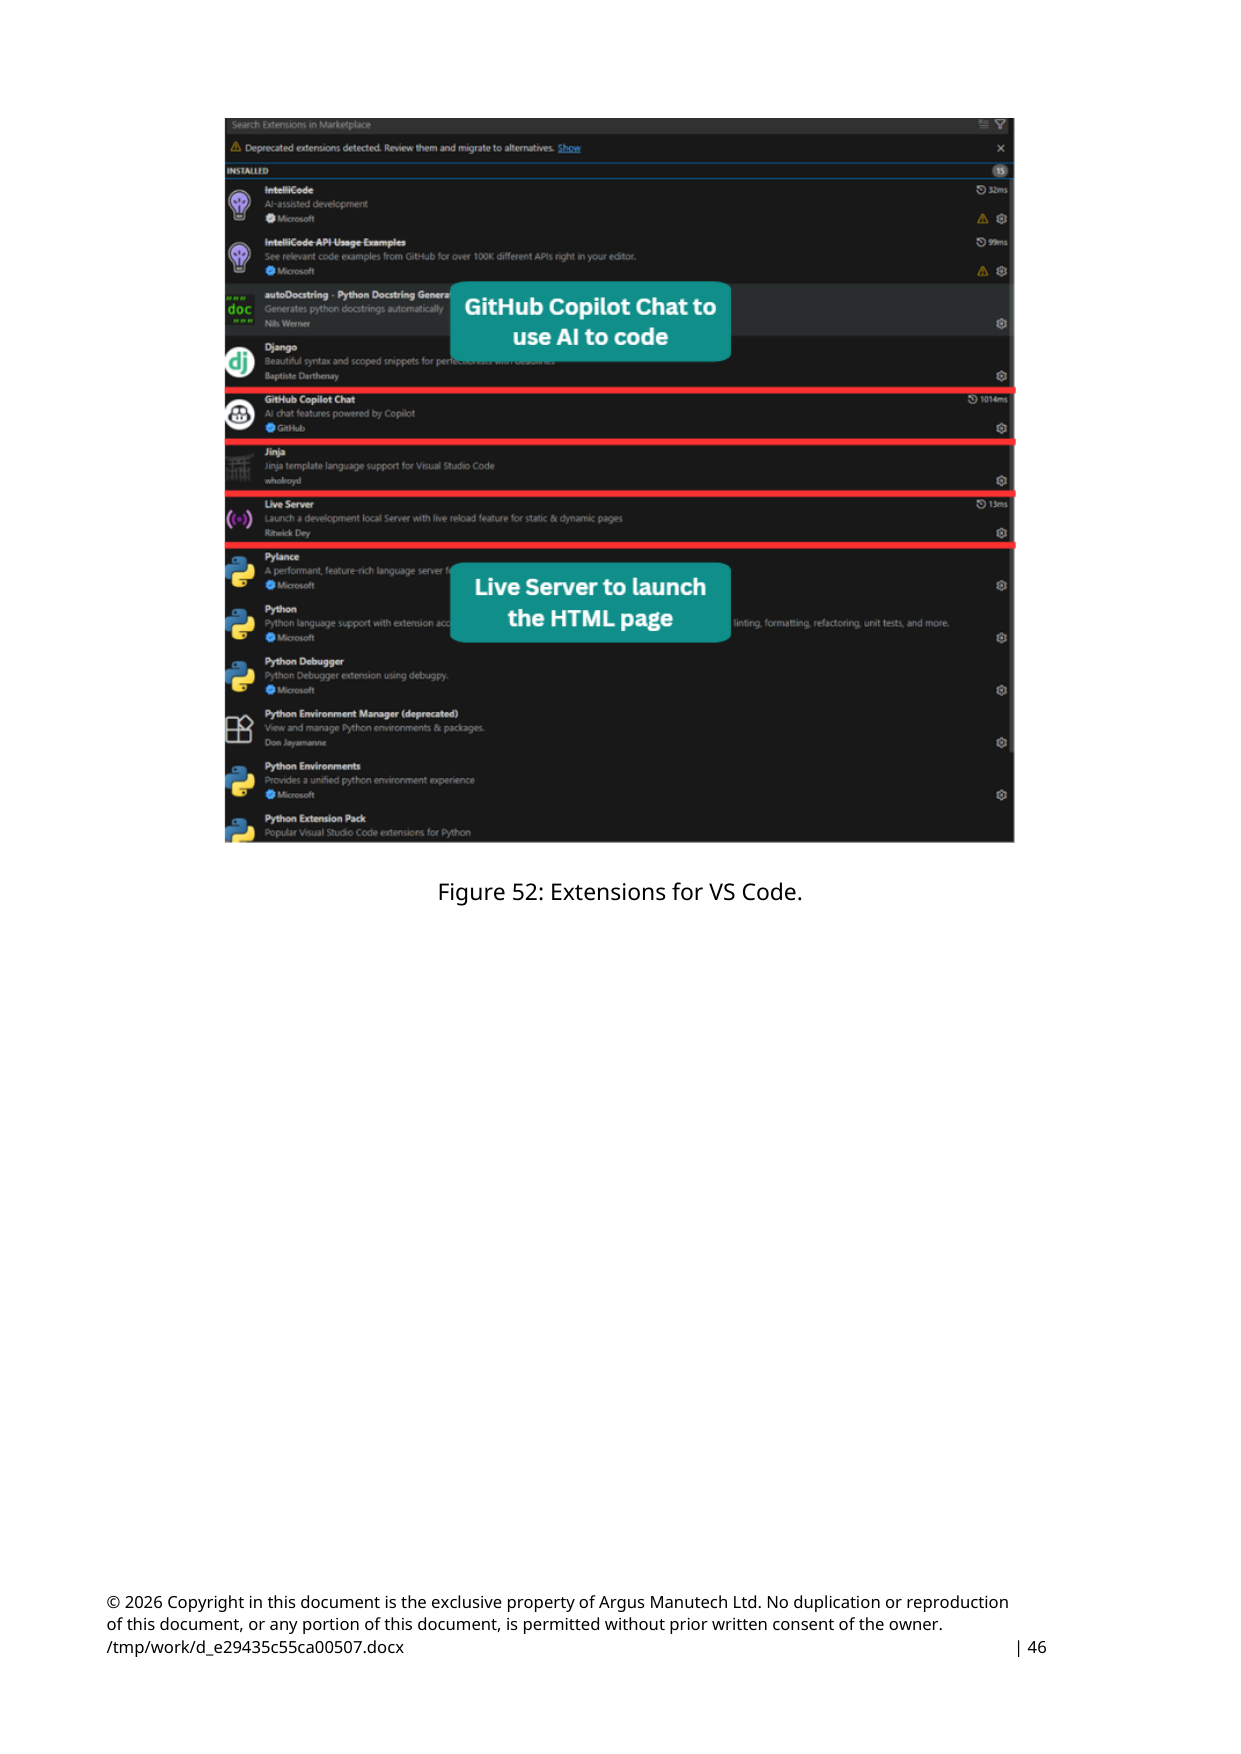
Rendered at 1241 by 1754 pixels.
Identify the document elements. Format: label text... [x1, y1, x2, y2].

picture [224, 118, 1016, 843]
text Figure 52: Extensions for VS Code. [106, 875, 1134, 907]
